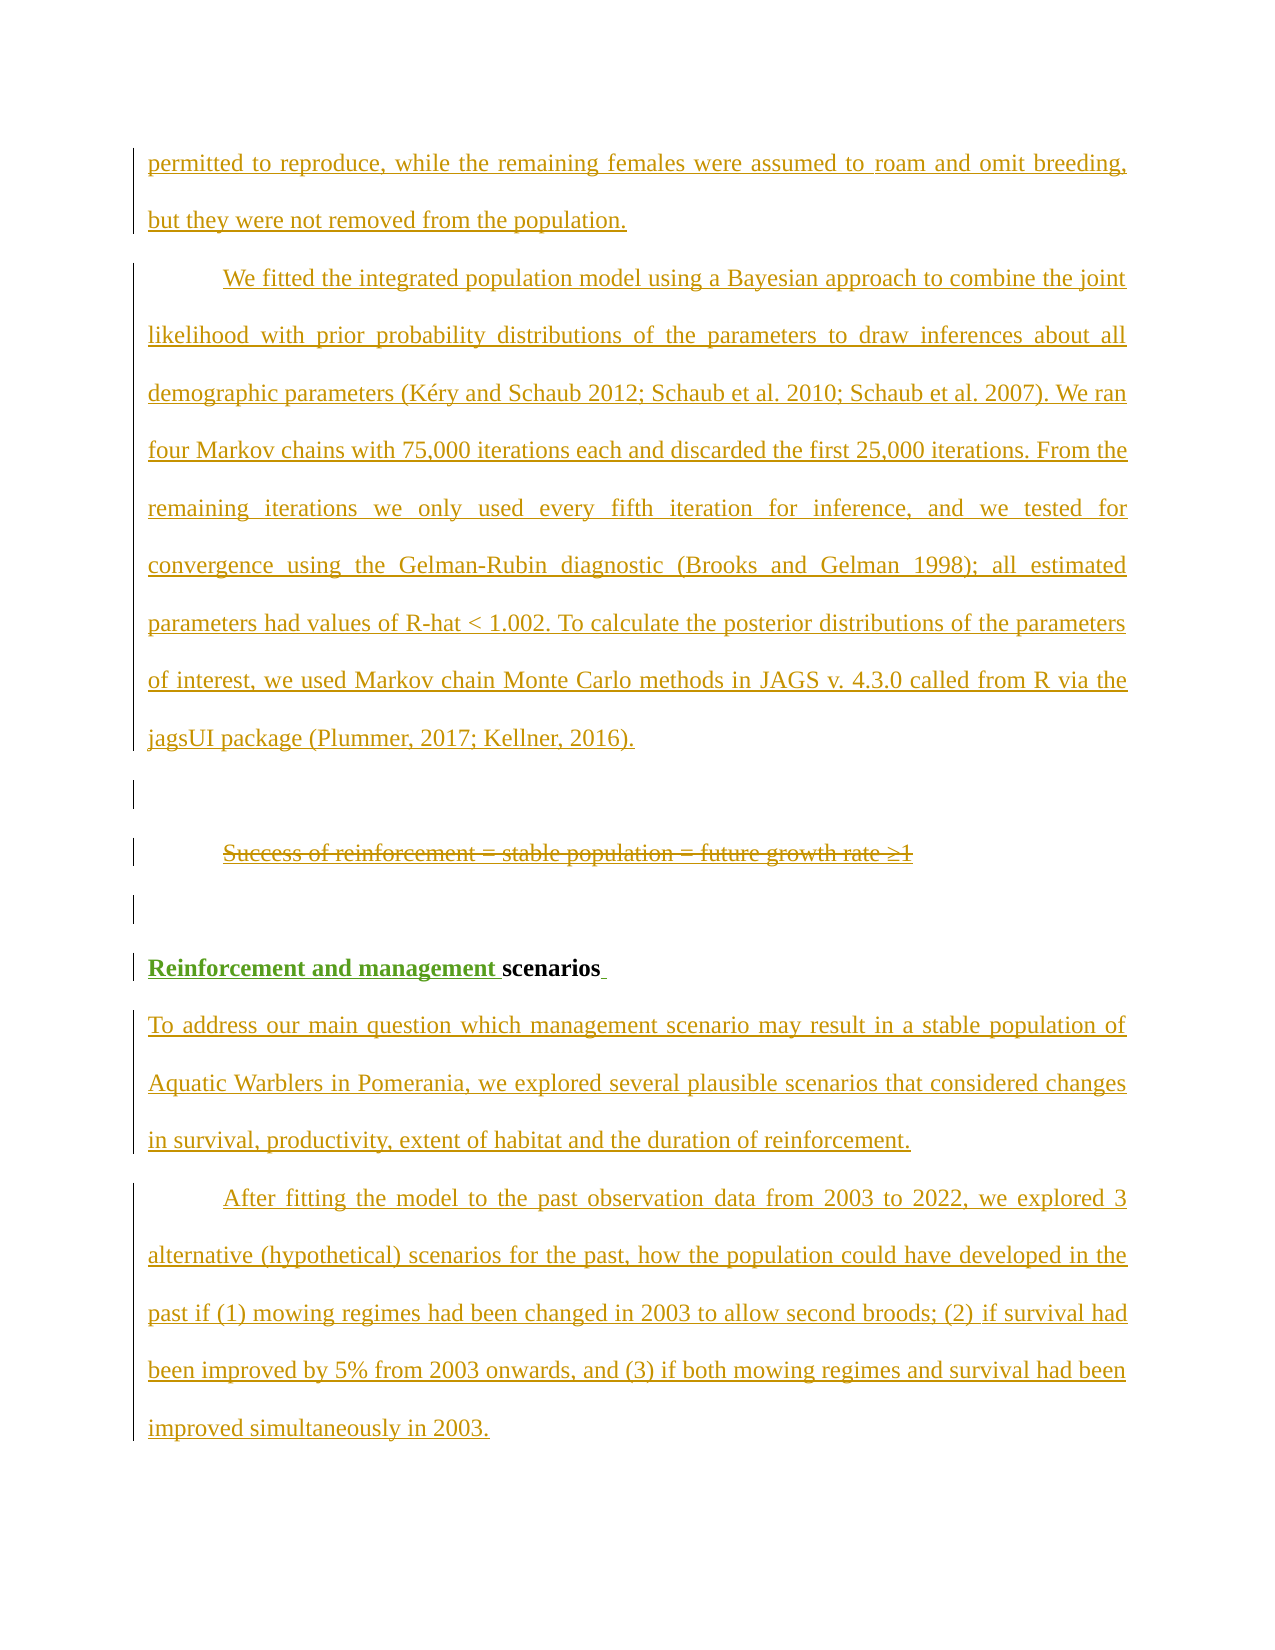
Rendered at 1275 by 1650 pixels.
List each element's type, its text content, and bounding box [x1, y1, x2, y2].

text scenarios [148, 953, 1127, 981]
